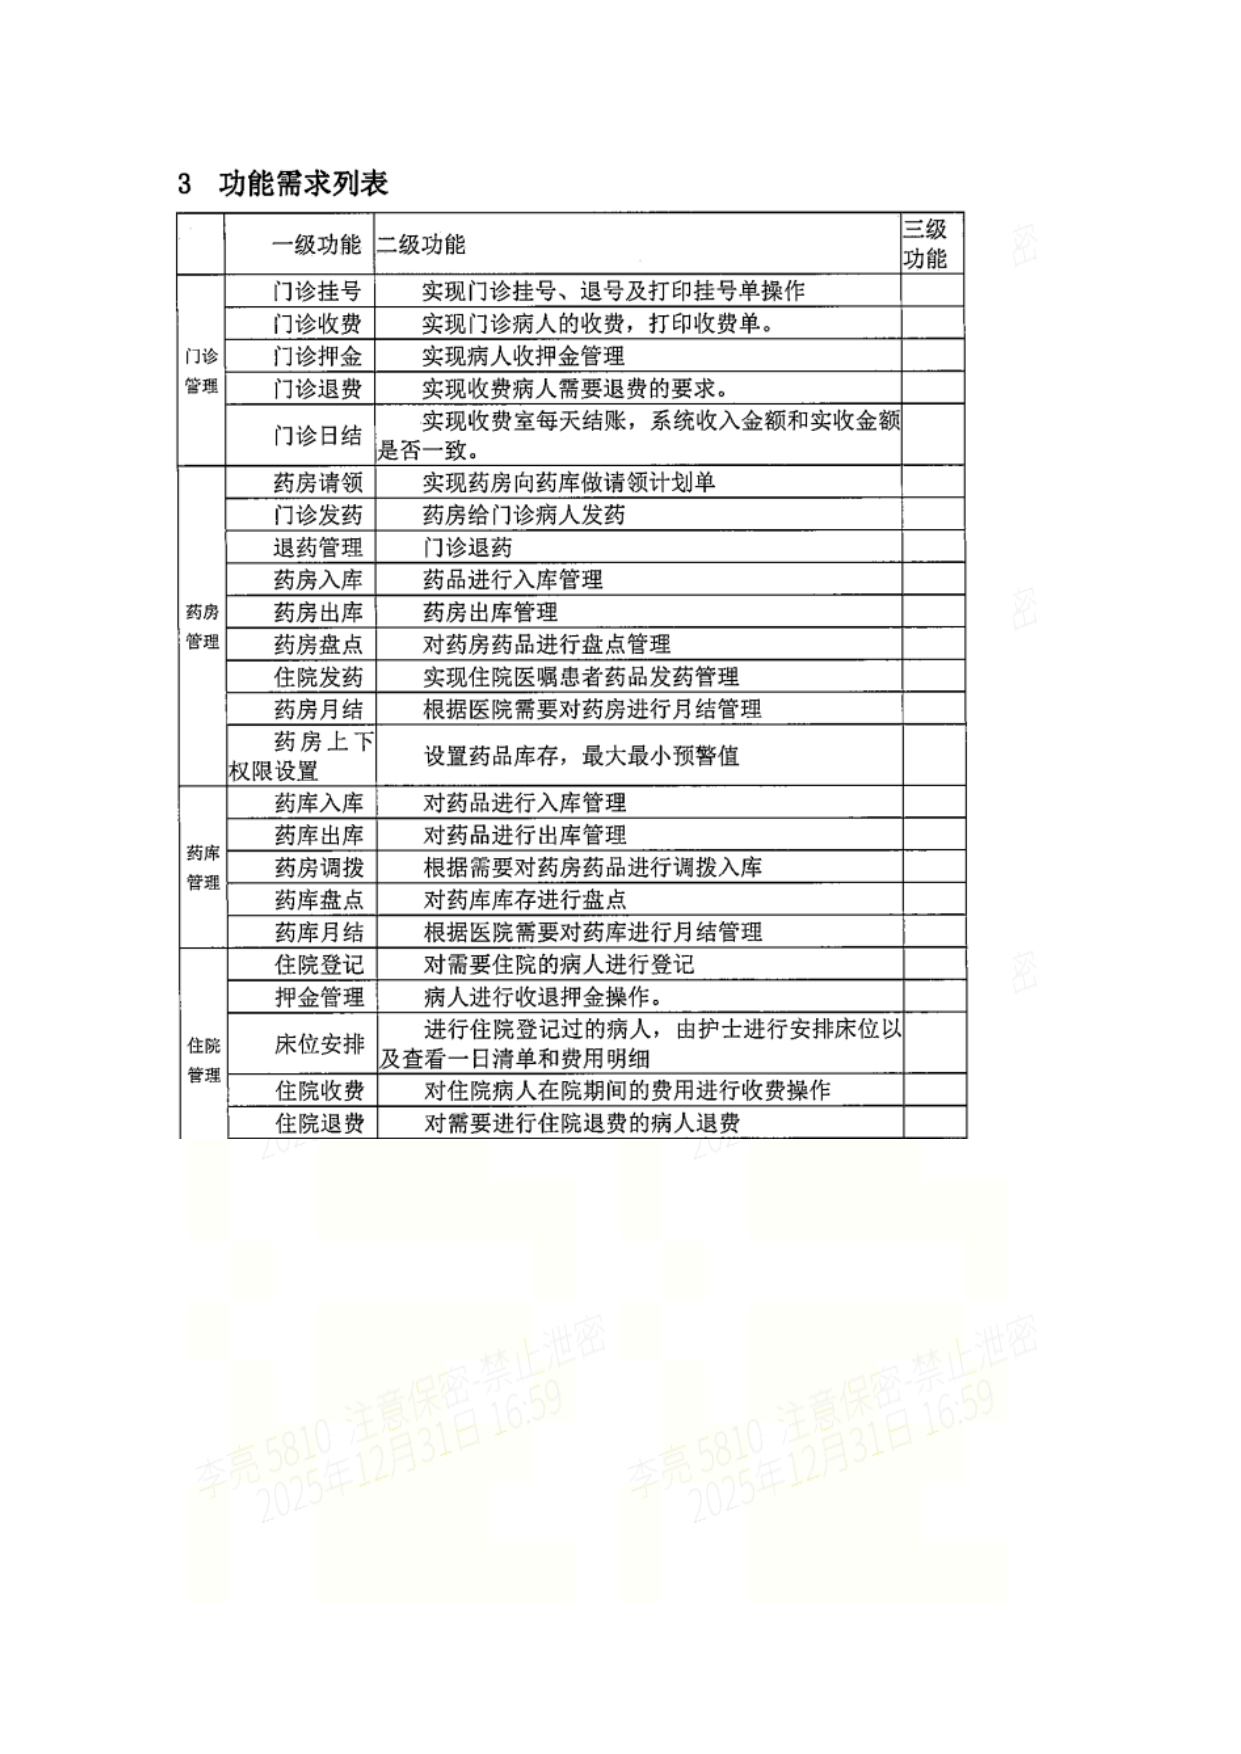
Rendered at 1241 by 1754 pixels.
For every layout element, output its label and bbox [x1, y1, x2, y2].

picture [150, 150, 1052, 1604]
